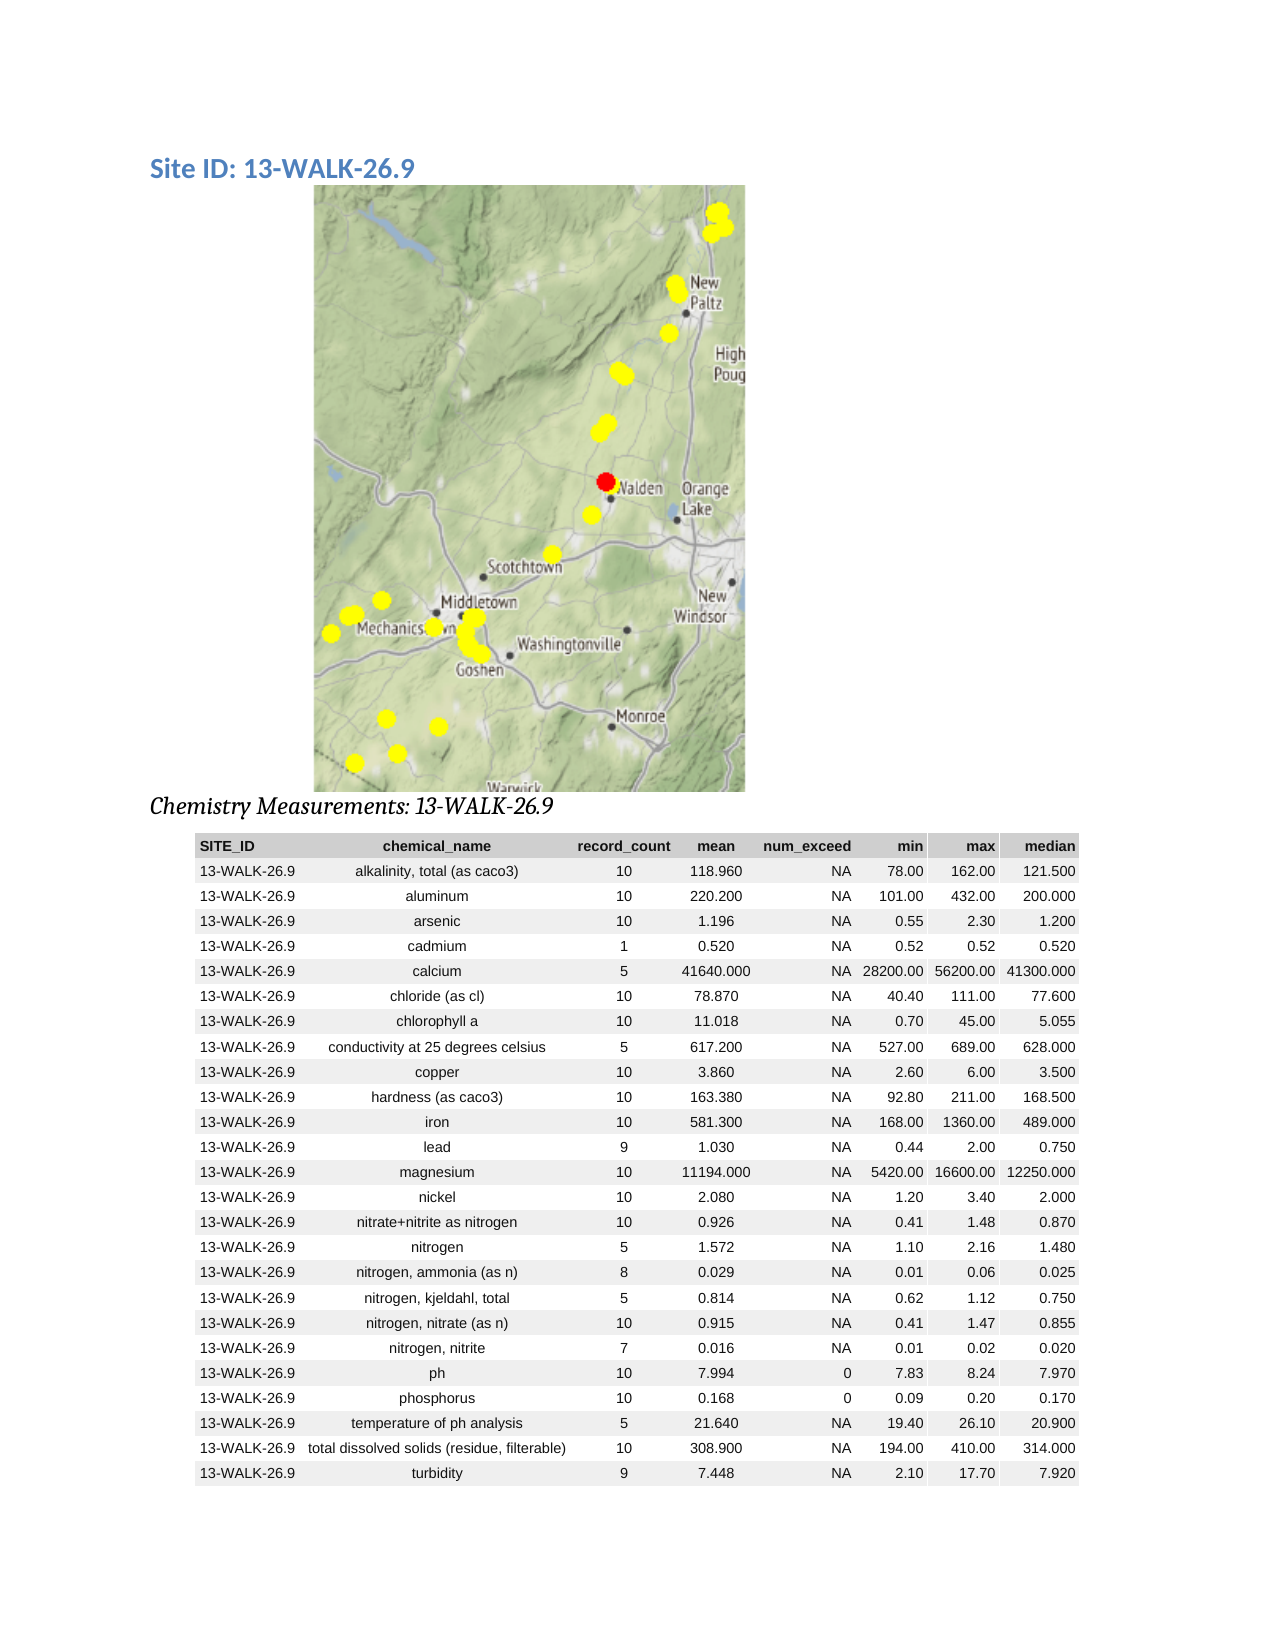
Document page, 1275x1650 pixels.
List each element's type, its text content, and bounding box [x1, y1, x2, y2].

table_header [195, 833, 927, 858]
text Chemistry Measurements: 13-WALK-26.9 [150, 792, 1125, 821]
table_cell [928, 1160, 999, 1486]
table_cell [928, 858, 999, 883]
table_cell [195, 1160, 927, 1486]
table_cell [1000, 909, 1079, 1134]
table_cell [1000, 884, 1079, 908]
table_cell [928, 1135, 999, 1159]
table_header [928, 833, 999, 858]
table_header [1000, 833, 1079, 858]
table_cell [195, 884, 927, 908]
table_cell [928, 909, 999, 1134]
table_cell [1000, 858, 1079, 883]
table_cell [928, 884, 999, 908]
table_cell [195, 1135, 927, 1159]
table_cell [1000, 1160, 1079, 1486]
picture [150, 185, 908, 792]
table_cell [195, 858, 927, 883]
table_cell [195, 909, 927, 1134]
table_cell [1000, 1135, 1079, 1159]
